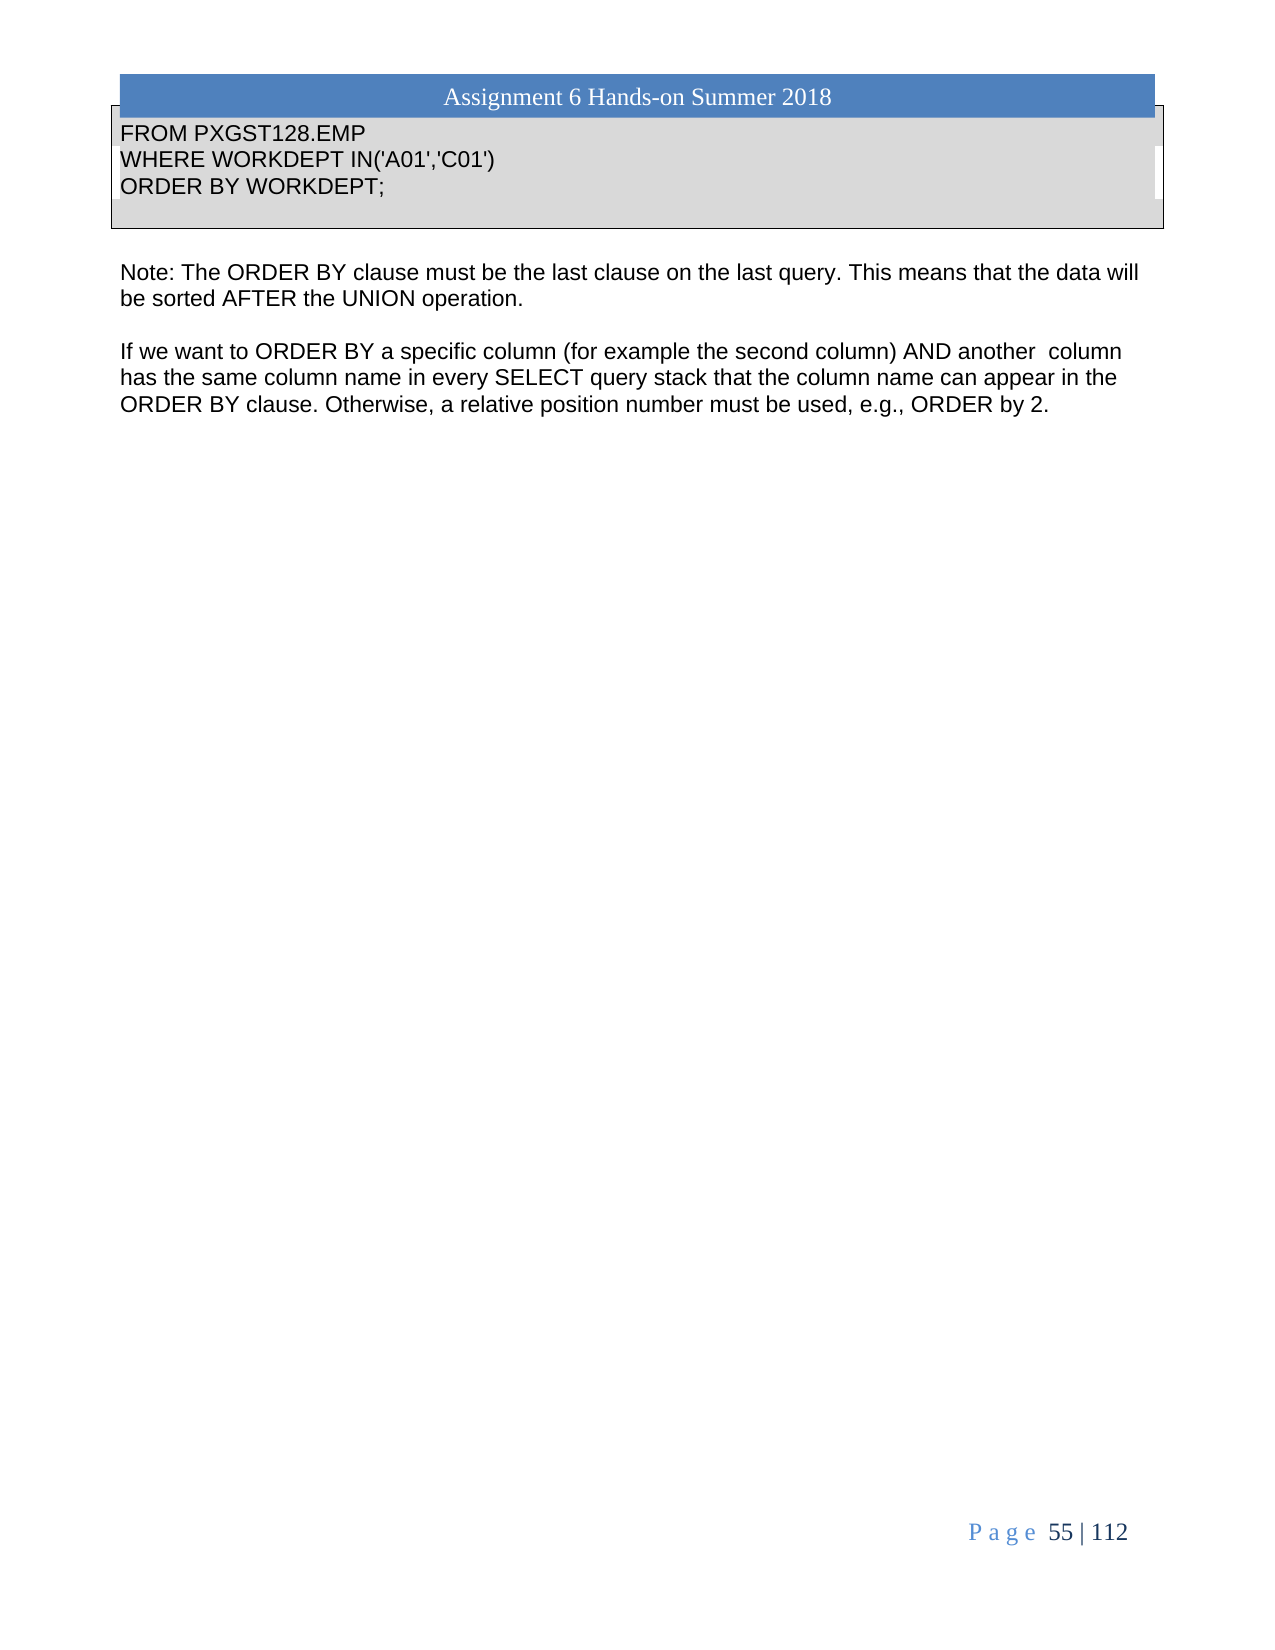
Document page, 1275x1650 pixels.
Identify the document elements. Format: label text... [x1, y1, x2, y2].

text FROM PXGST128.EMP [112, 106, 1163, 146]
text WHERE WORKDEPT IN('A01','C01') [120, 146, 1155, 173]
text Note: The ORDER BY clause must be the last clause on the last query. This means that the data will be sorted AFTER the UNION operation. [120, 259, 1155, 312]
text ORDER BY WORKDEPT; [120, 173, 1155, 198]
text If we want to ORDER BY a specific column (for example the second column) AND another column has the same column name in every SELECT query stack that the column name can appear in the ORDER BY clause. Otherwise, a relative position number must be used, e.g., ORDER by 2. [120, 338, 1155, 417]
